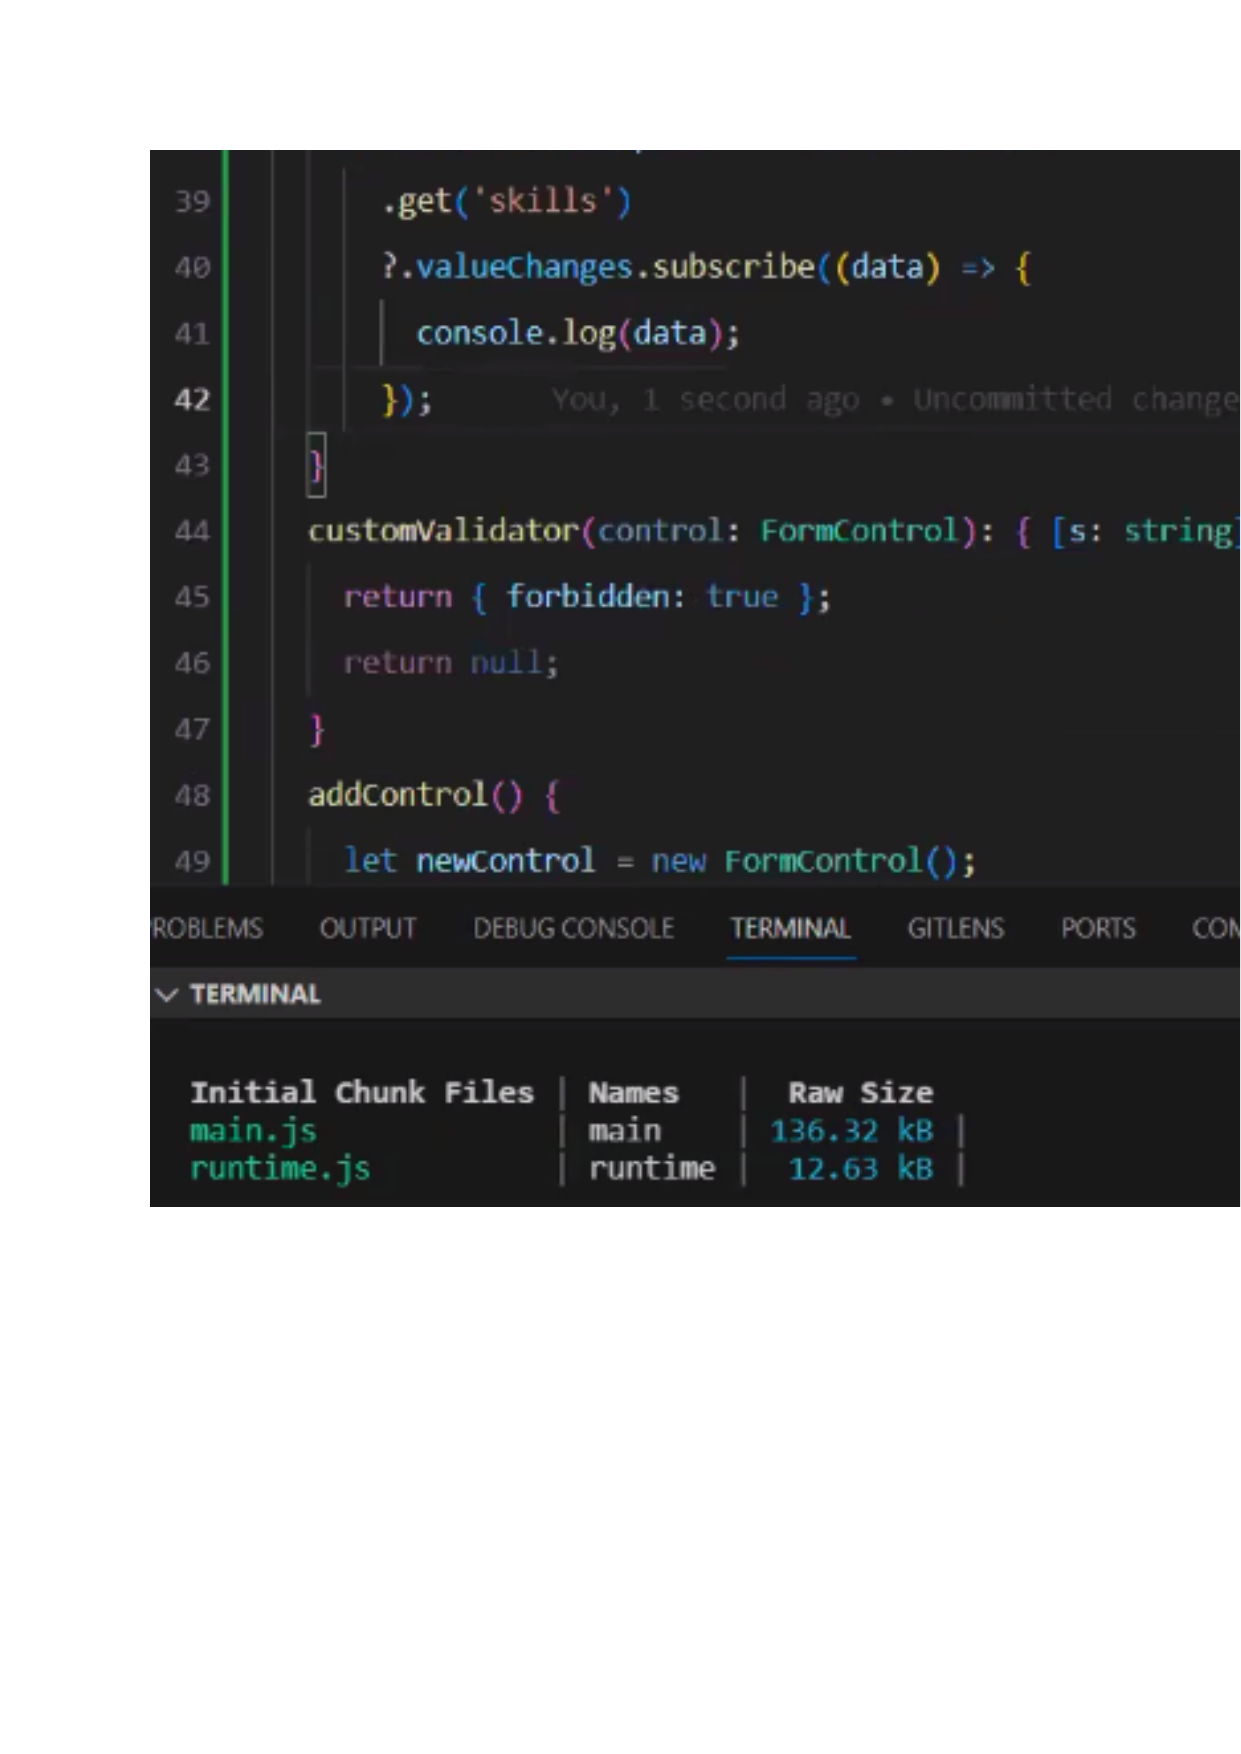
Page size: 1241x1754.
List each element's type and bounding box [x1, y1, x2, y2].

picture [150, 150, 1241, 1207]
